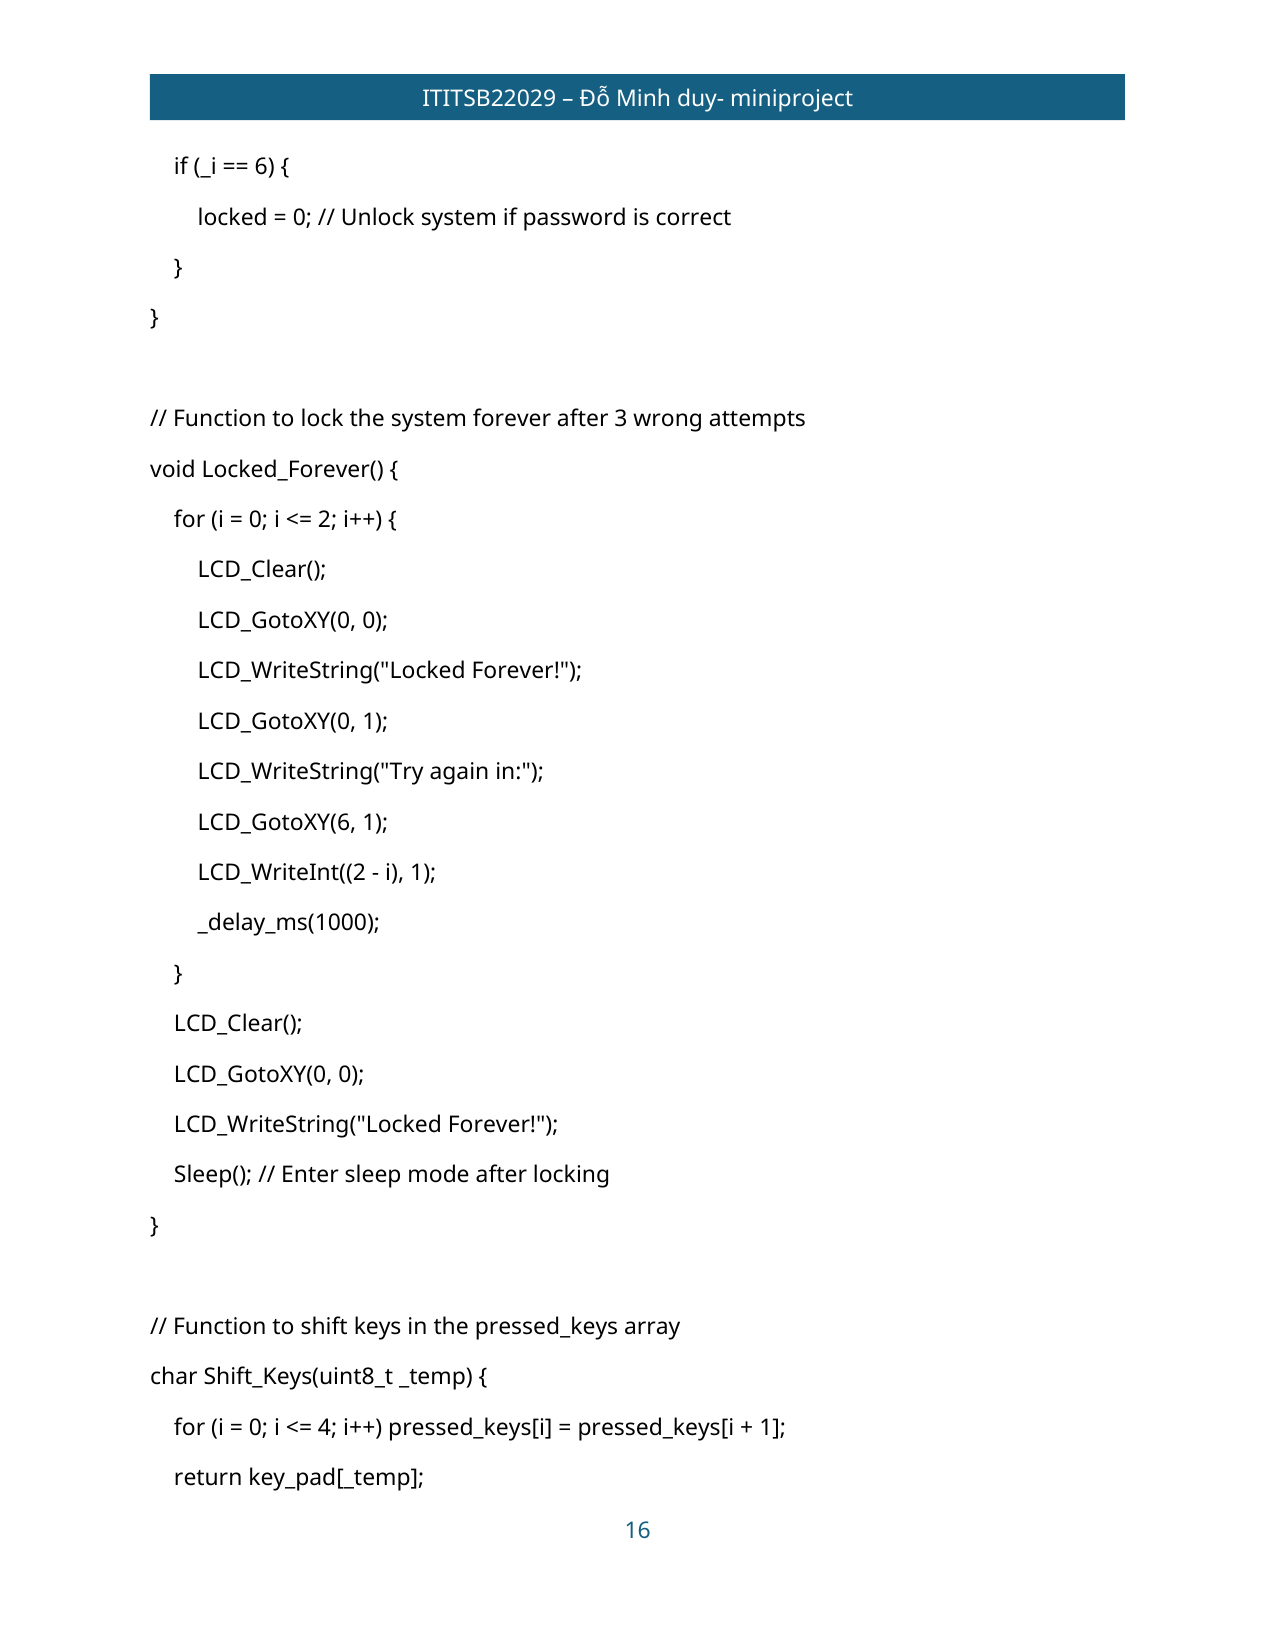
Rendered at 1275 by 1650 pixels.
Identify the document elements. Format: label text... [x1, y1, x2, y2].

text LCD_Clear(); [150, 553, 1125, 584]
text LCD_WriteString("Try again in:"); [150, 755, 1125, 786]
text LCD_Clear(); [150, 1007, 1125, 1038]
text return key_pad[_temp]; [150, 1461, 1125, 1492]
text LCD_GotoXY(0, 1); [150, 704, 1125, 736]
text locked = 0; // Unlock system if password is correct [150, 200, 1125, 232]
text char Shift_Keys(uint8_t _temp) { [150, 1360, 1125, 1391]
text } [150, 1209, 1125, 1240]
text LCD_WriteString("Locked Forever!"); [150, 654, 1125, 685]
text LCD_WriteString("Locked Forever!"); [150, 1108, 1125, 1139]
text LCD_GotoXY(0, 0); [150, 604, 1125, 635]
text _delay_ms(1000); [150, 906, 1125, 937]
text void Locked_Forever() { [150, 452, 1125, 484]
text LCD_GotoXY(0, 0); [150, 1057, 1125, 1089]
text // Function to lock the system forever after 3 wrong attempts [150, 402, 1125, 433]
text // Function to shift keys in the pressed_keys array [150, 1309, 1125, 1341]
text for (i = 0; i <= 2; i++) { [150, 503, 1125, 534]
text if (_i == 6) { [150, 150, 1125, 181]
text LCD_GotoXY(6, 1); [150, 805, 1125, 837]
text for (i = 0; i <= 4; i++) pressed_keys[i] = pressed_keys[i + 1]; [150, 1410, 1125, 1442]
text } [150, 957, 1125, 988]
text LCD_WriteInt((2 - i), 1); [150, 856, 1125, 887]
text } [150, 301, 1125, 332]
text } [150, 251, 1125, 282]
text Sleep(); // Enter sleep mode after locking [150, 1158, 1125, 1189]
